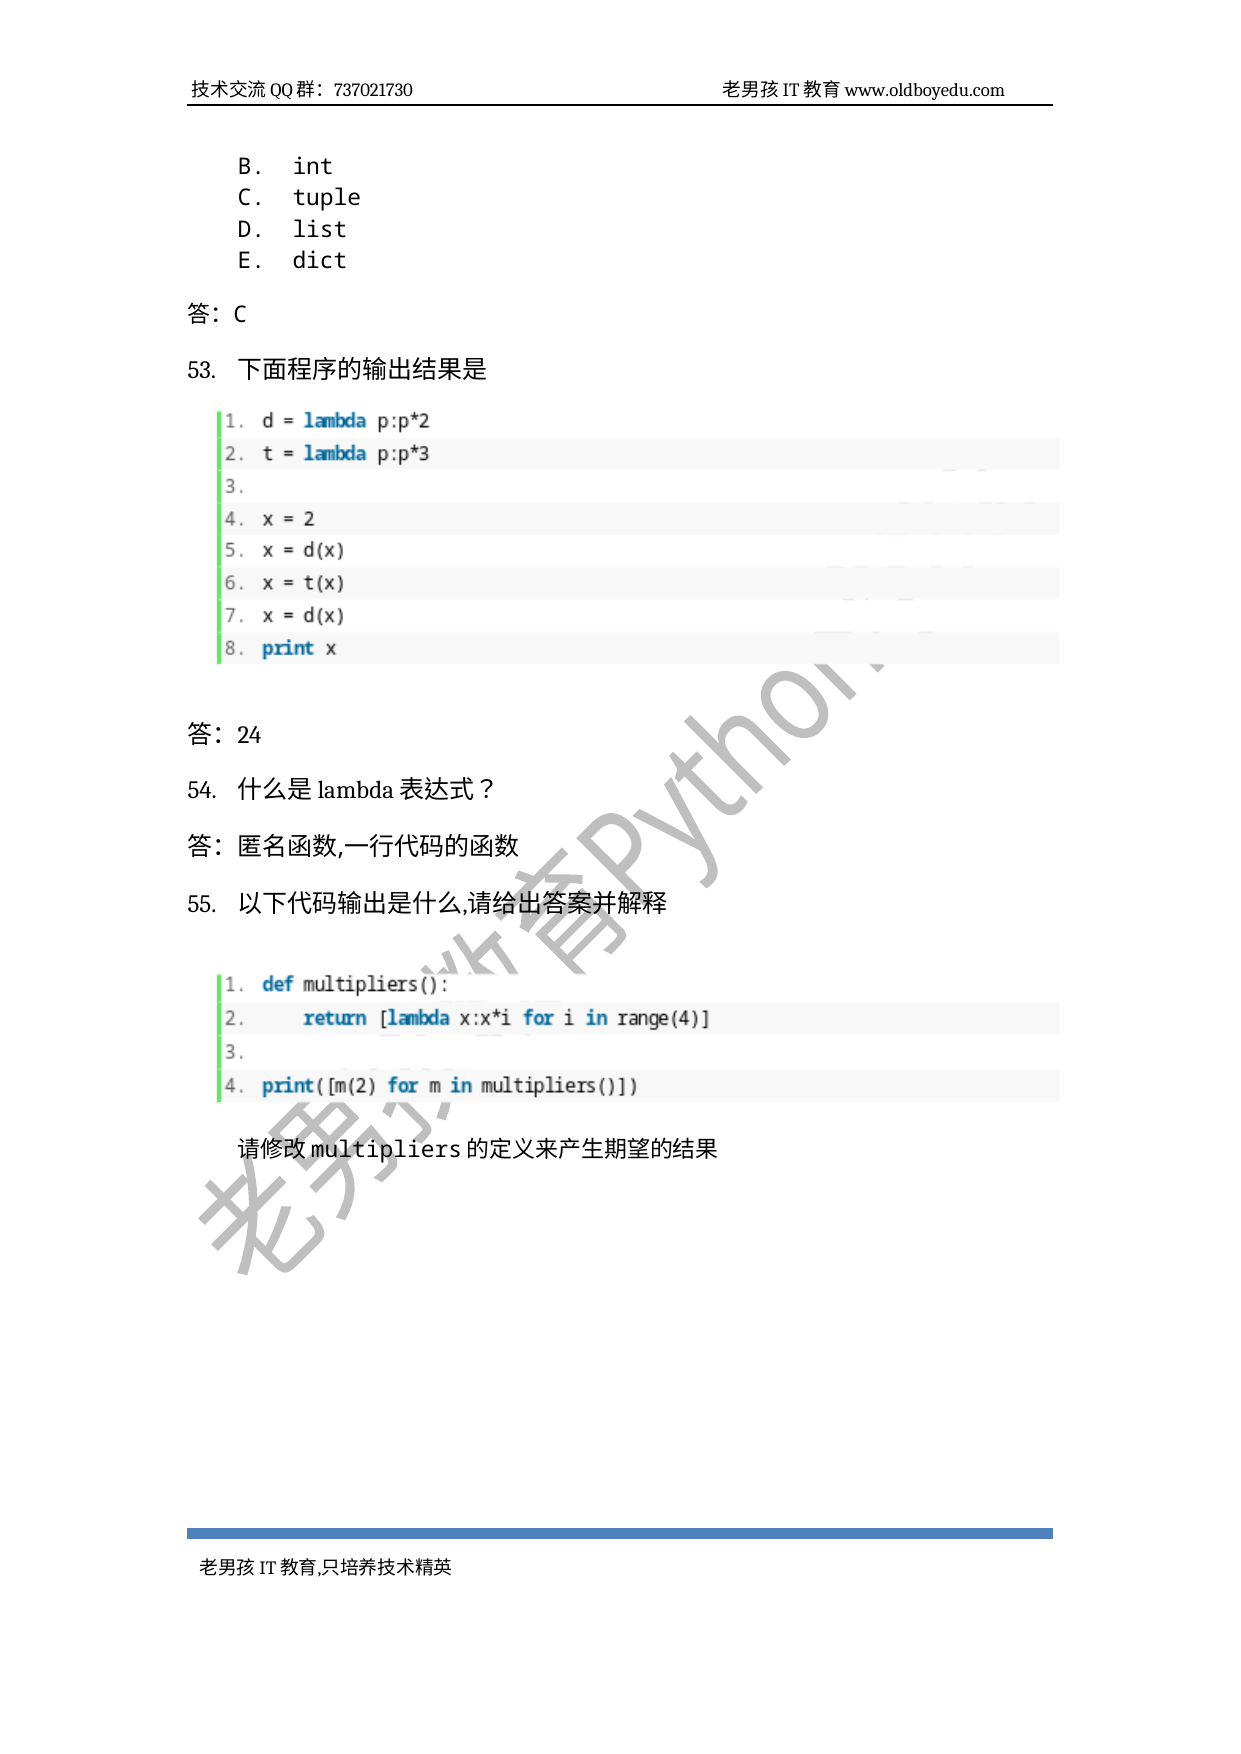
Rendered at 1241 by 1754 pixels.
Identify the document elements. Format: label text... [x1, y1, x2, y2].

text 答：匿名函数,一行代码的函数 [187, 826, 1053, 862]
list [187, 150, 1053, 275]
list 下面程序的输出结果是 [187, 350, 1053, 386]
list 什么是lambda表达式？ [187, 771, 1053, 805]
list 以下代码输出是什么,请给出答案并解释 [187, 883, 1053, 919]
text 答：C [187, 296, 1053, 329]
text 答：24 [187, 714, 1053, 750]
list 请修改multipliers的定义来产生期望的结果 [187, 940, 1053, 1164]
